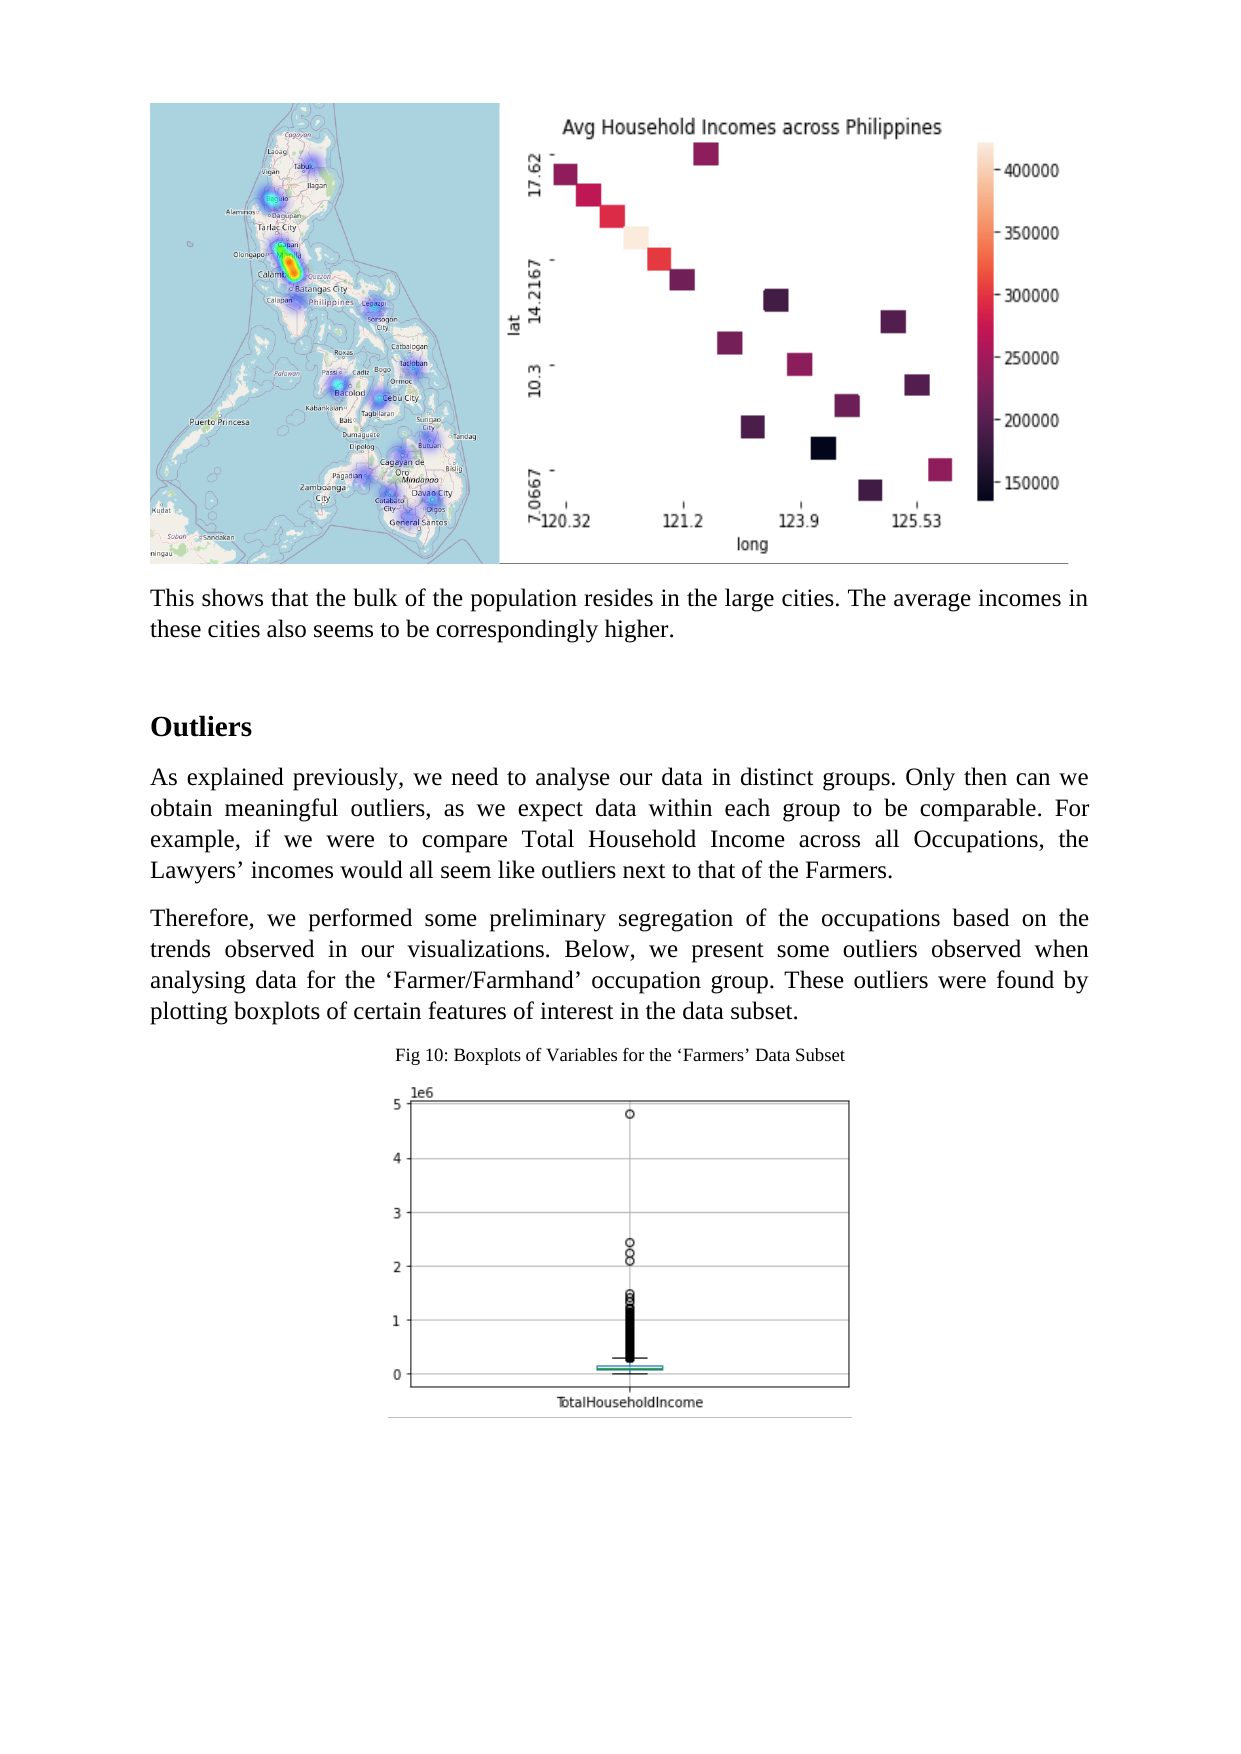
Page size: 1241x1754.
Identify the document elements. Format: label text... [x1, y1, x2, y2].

picture [388, 1083, 853, 1418]
picture [150, 103, 1069, 564]
text Outliers [150, 709, 1090, 743]
text Therefore, we performed some preliminary segregation of the occupations based on the trends observed in our visualizations. Below, we present some outliers observed when analysing data for the ‘Farmer/Farmhand’ occupation group. These outliers were found by plotting boxplots of certain features of interest in the data subset. [150, 903, 1090, 1025]
text Fig 10: Boxplots of Variables for the ‘Farmers’ Data Subset [150, 1044, 1090, 1065]
text This shows that the bulk of the population resides in the large cities. The average incomes in these cities also seems to be correspondingly higher. [150, 583, 1090, 643]
text As explained previously, we need to analyse our data in distinct groups. Only then can we obtain meaningful outliers, as we expect data within each group to be comparable. For example, if we were to compare Total Household Income across all Occupations, the Lawyers’ incomes would all seem like outliers next to that of the Farmers. [150, 762, 1090, 884]
